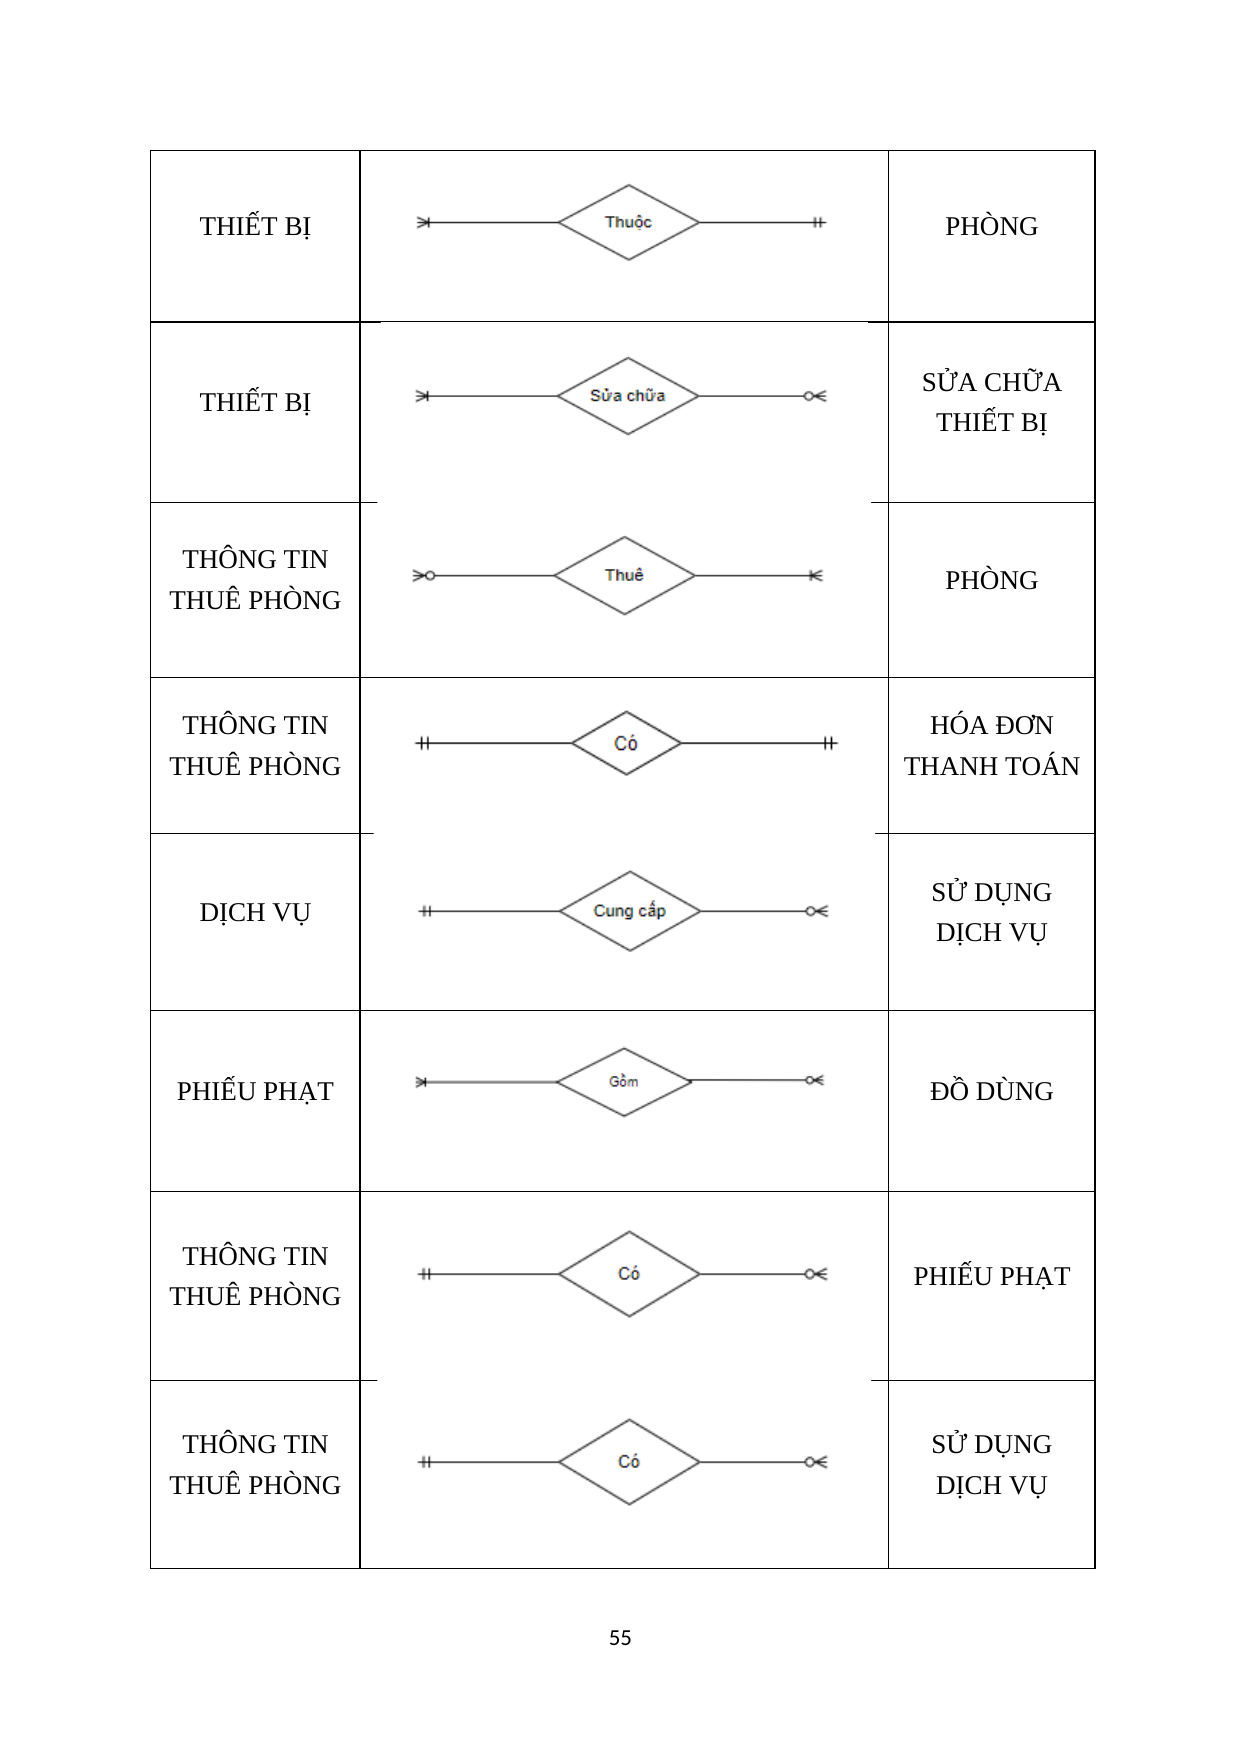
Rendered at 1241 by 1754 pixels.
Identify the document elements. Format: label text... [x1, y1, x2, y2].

table_cell DỊCH VỤ [151, 834, 359, 1010]
picture [376, 151, 873, 301]
table_cell [361, 678, 888, 833]
table_cell SỬA CHỮA THIẾT BỊ [889, 323, 1094, 502]
table_cell THÔNG TIN THUÊ PHÒNG [151, 1192, 359, 1380]
table_cell [361, 1381, 888, 1568]
table_cell THIẾT BỊ [151, 151, 359, 321]
table_cell [361, 1011, 888, 1191]
table_cell [361, 151, 888, 321]
picture [393, 686, 856, 804]
table_cell THÔNG TIN THUÊ PHÒNG [151, 678, 359, 833]
picture [377, 1192, 872, 1360]
picture [373, 833, 876, 990]
table_cell SỬ DỤNG DỊCH VỤ [889, 834, 1094, 1010]
table_cell [361, 834, 888, 1010]
table_cell [361, 1192, 888, 1380]
picture [377, 502, 872, 657]
table_cell [361, 503, 888, 677]
table_cell [361, 323, 888, 502]
table_cell ĐỒ DÙNG [889, 1011, 1094, 1191]
table_cell PHÒNG [889, 151, 1094, 321]
picture [380, 322, 868, 482]
table_cell THIẾT BỊ [151, 323, 359, 502]
table_cell PHIẾU PHẠT [889, 1192, 1094, 1380]
table_cell PHÒNG [889, 503, 1094, 677]
picture [372, 1011, 876, 1171]
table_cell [151, 1381, 359, 1568]
table_cell HÓA ĐƠN THANH TOÁN [889, 678, 1094, 833]
picture [377, 1380, 872, 1548]
table_cell PHIẾU PHẠT [151, 1011, 359, 1191]
table_cell THÔNG TIN THUÊ PHÒNG [151, 503, 359, 677]
table_cell SỬ DỤNG DỊCH VỤ [889, 1381, 1094, 1568]
